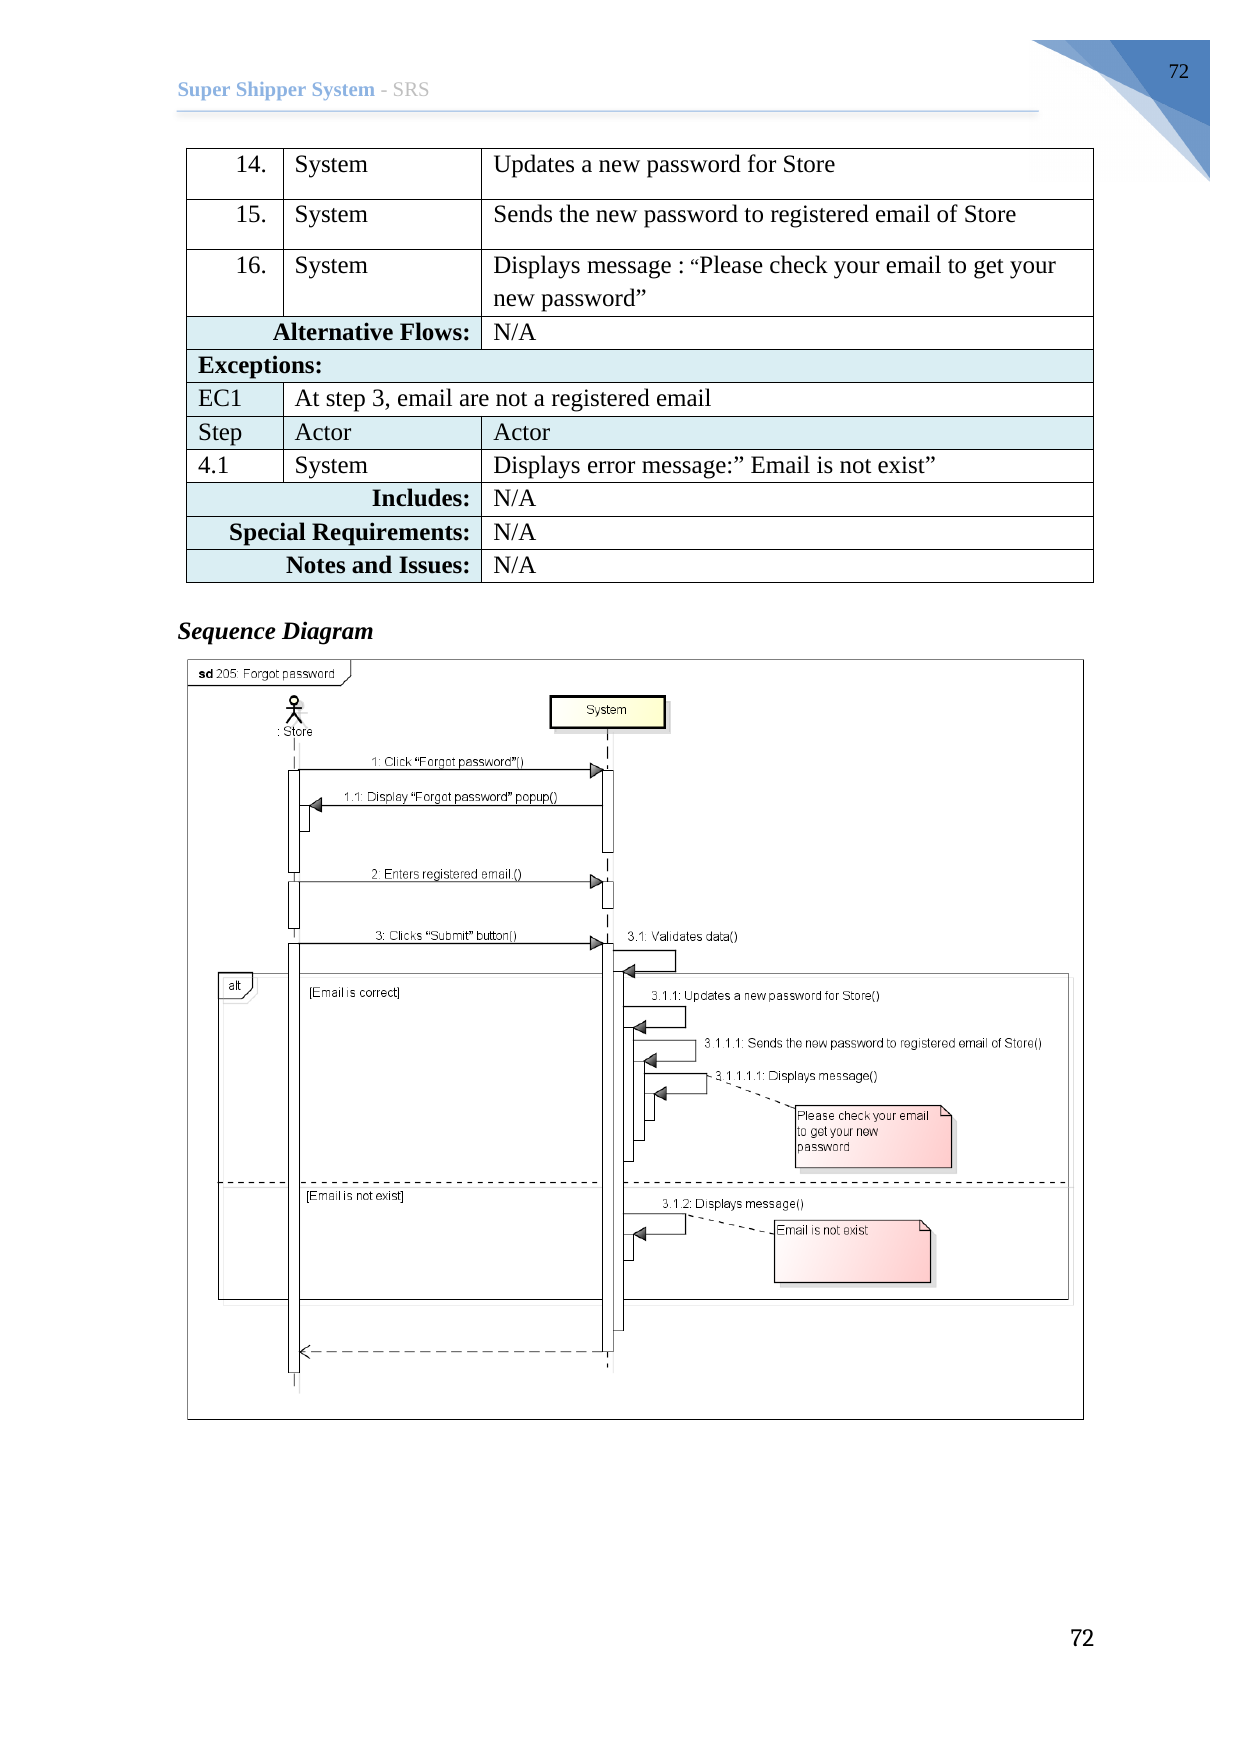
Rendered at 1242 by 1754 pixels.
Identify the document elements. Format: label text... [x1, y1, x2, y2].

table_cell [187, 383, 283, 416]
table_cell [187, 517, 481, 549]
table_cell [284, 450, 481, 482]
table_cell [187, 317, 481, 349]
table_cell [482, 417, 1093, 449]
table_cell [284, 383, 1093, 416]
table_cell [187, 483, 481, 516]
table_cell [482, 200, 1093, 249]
picture [177, 649, 1093, 1429]
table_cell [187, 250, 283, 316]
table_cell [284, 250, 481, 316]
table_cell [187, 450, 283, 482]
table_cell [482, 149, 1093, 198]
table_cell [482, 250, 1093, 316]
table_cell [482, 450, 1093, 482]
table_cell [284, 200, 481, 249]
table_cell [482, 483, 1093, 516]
picture [1029, 40, 1210, 182]
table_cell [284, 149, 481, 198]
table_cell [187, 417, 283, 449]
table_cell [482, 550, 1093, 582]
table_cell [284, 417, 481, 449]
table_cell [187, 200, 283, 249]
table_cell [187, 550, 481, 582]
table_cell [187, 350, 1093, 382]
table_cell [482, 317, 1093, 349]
text Sequence Diagram [177, 616, 1094, 645]
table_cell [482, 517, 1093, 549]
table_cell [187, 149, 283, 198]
